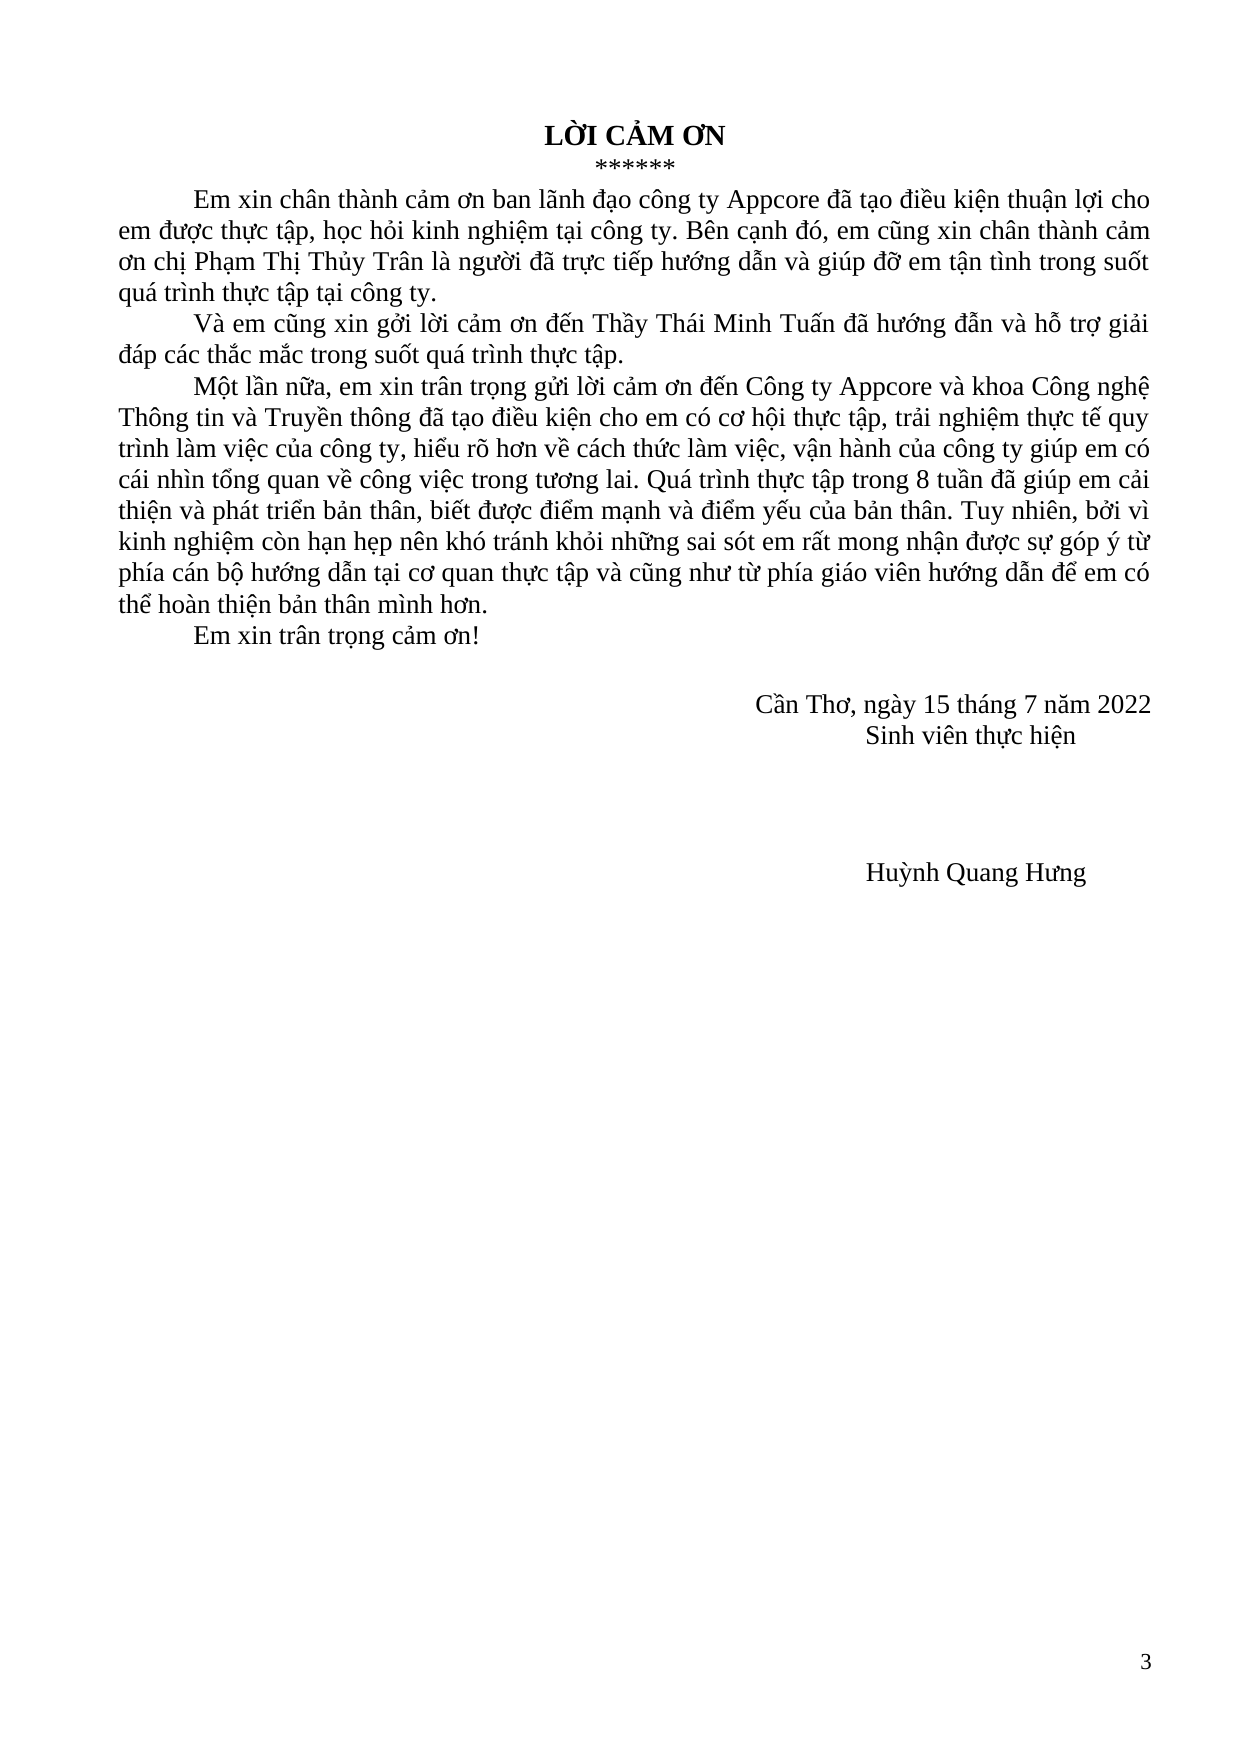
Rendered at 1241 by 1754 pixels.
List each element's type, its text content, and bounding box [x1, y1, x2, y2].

text Và em cũng xin gởi lời cảm ơn đến Thầy Thái Minh Tuấn đã hướng đẫn và hỗ trợ giải đáp các thắc mắc trong suốt quá trình thực tập. [118, 307, 1152, 370]
text Cần Thơ, ngày 15 tháng 7 năm 2022 [118, 688, 1152, 719]
text Huỳnh Quang Hưng [59, 857, 1113, 888]
text Em xin trân trọng cảm ơn! [118, 619, 1152, 650]
text Em xin chân thành cảm ơn ban lãnh đạo công ty Appcore đã tạo điều kiện thuận lợi cho em được thực tập, học hỏi kinh nghiệm tại công ty. Bên cạnh đó, em cũng xin chân thành cảm ơn chị Phạm Thị Thủy Trân là người đã trực tiếp hướng dẫn và giúp đỡ em tận tình trong suốt quá trình thực tập tại công ty. [118, 183, 1152, 307]
text Một lần nữa, em xin trân trọng gửi lời cảm ơn đến Công ty Appcore và khoa Công nghệ Thông tin và Truyền thông đã tạo điều kiện cho em có cơ hội thực tập, trải nghiệm thực tế quy trình làm việc của công ty, hiểu rõ hơn về cách thức làm việc, vận hành của công ty giúp em có cái nhìn tổng quan về công việc trong tương lai. Quá trình thực tập trong 8 tuần đã giúp em cải thiện và phát triển bản thân, biết được điểm mạnh và điểm yếu của bản thân. Tuy nhiên, bởi vì kinh nghiệm còn hạn hẹp nên khó tránh khỏi những sai sót em rất mong nhận được sự góp ý từ phía cán bộ hướng dẫn tại cơ quan thực tập và cũng như từ phía giáo viên hướng dẫn để em có thể hoàn thiện bản thân mình hơn. [118, 370, 1152, 619]
text Sinh viên thực hiện [268, 719, 1152, 751]
subtitle LỜI CẢM ƠN [118, 118, 1152, 152]
text ****** [118, 152, 1152, 183]
